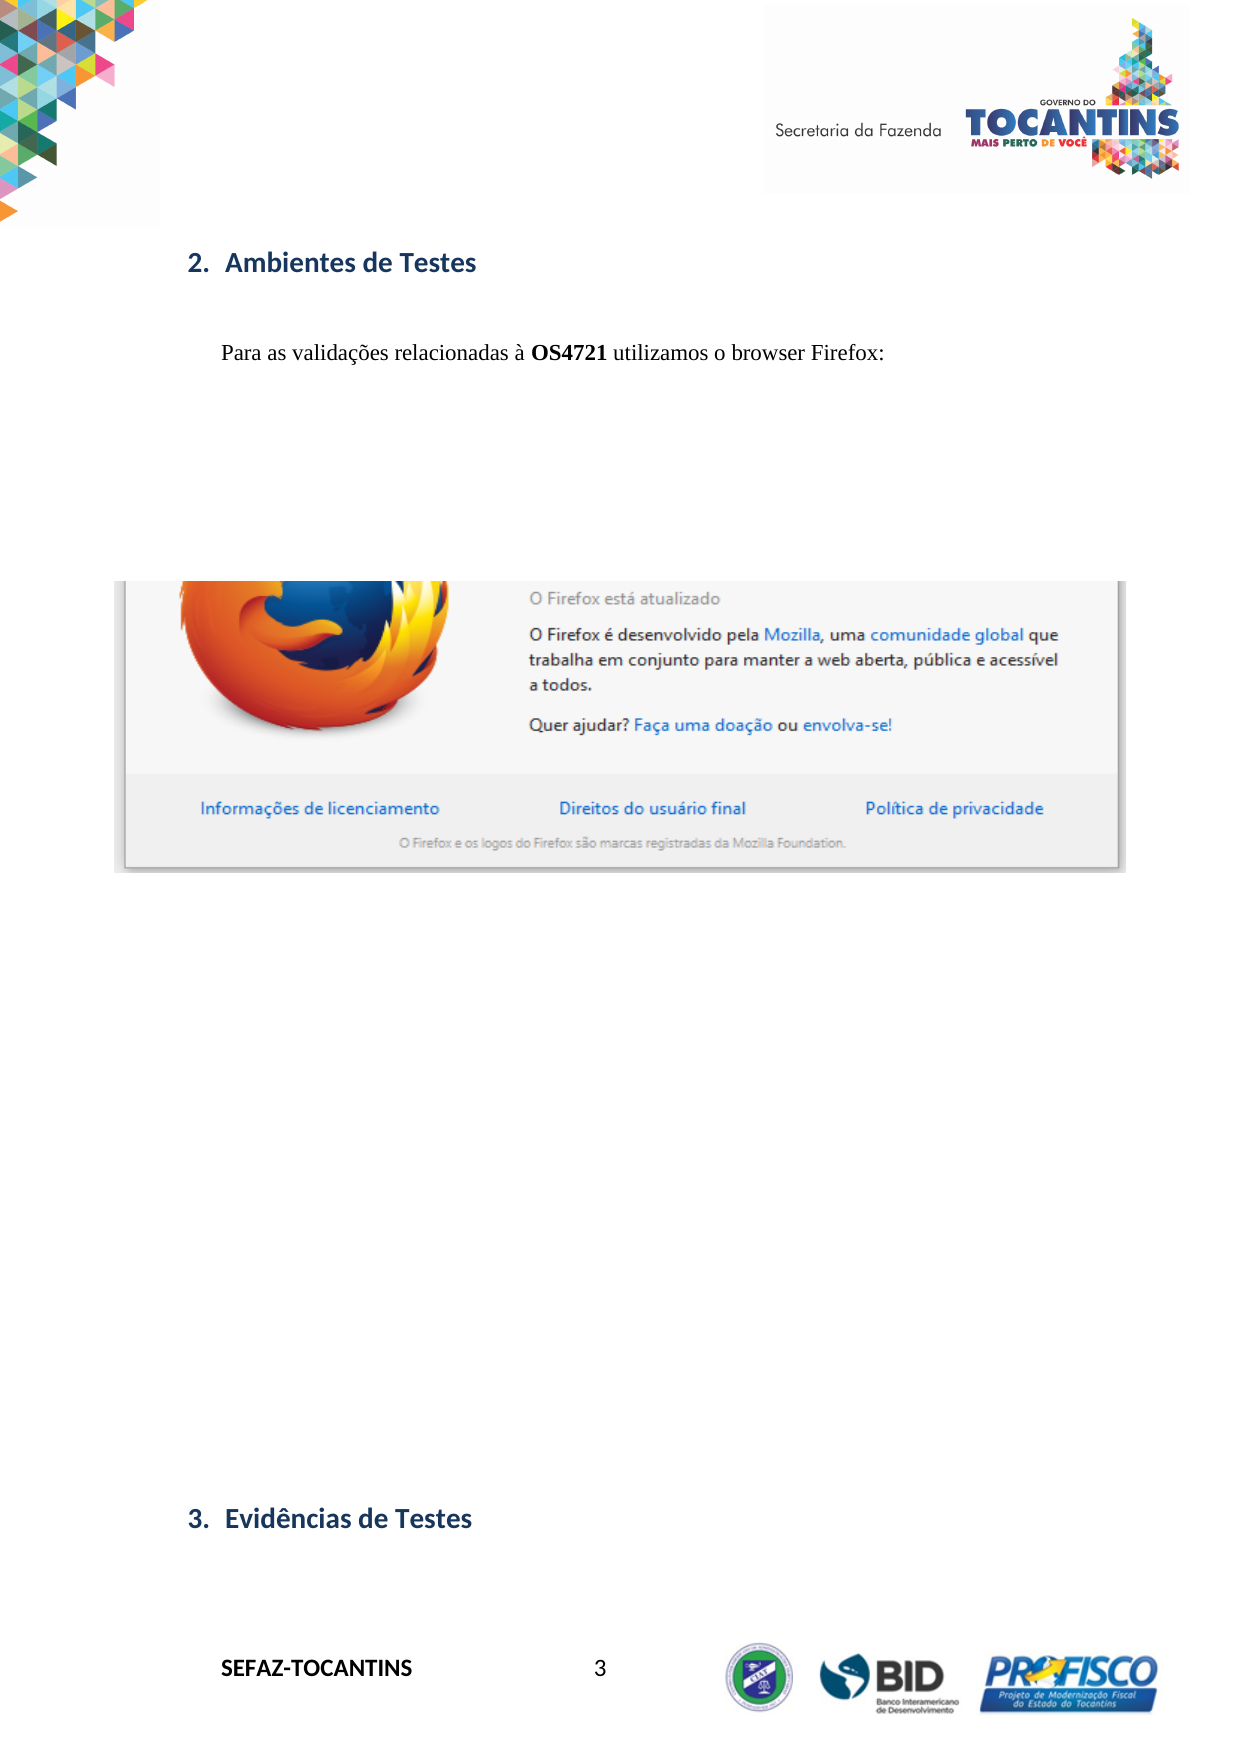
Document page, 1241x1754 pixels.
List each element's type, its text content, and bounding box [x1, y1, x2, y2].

list Evidências de Testes [187, 1501, 1090, 1536]
text Para as validações relacionadas à OS4721 utilizamos o browser Firefox: [221, 339, 1090, 365]
picture [723, 1641, 1164, 1716]
picture [114, 581, 1127, 873]
list Ambientes de Testes [187, 244, 1090, 279]
picture [763, 5, 1190, 194]
picture [0, 0, 161, 230]
